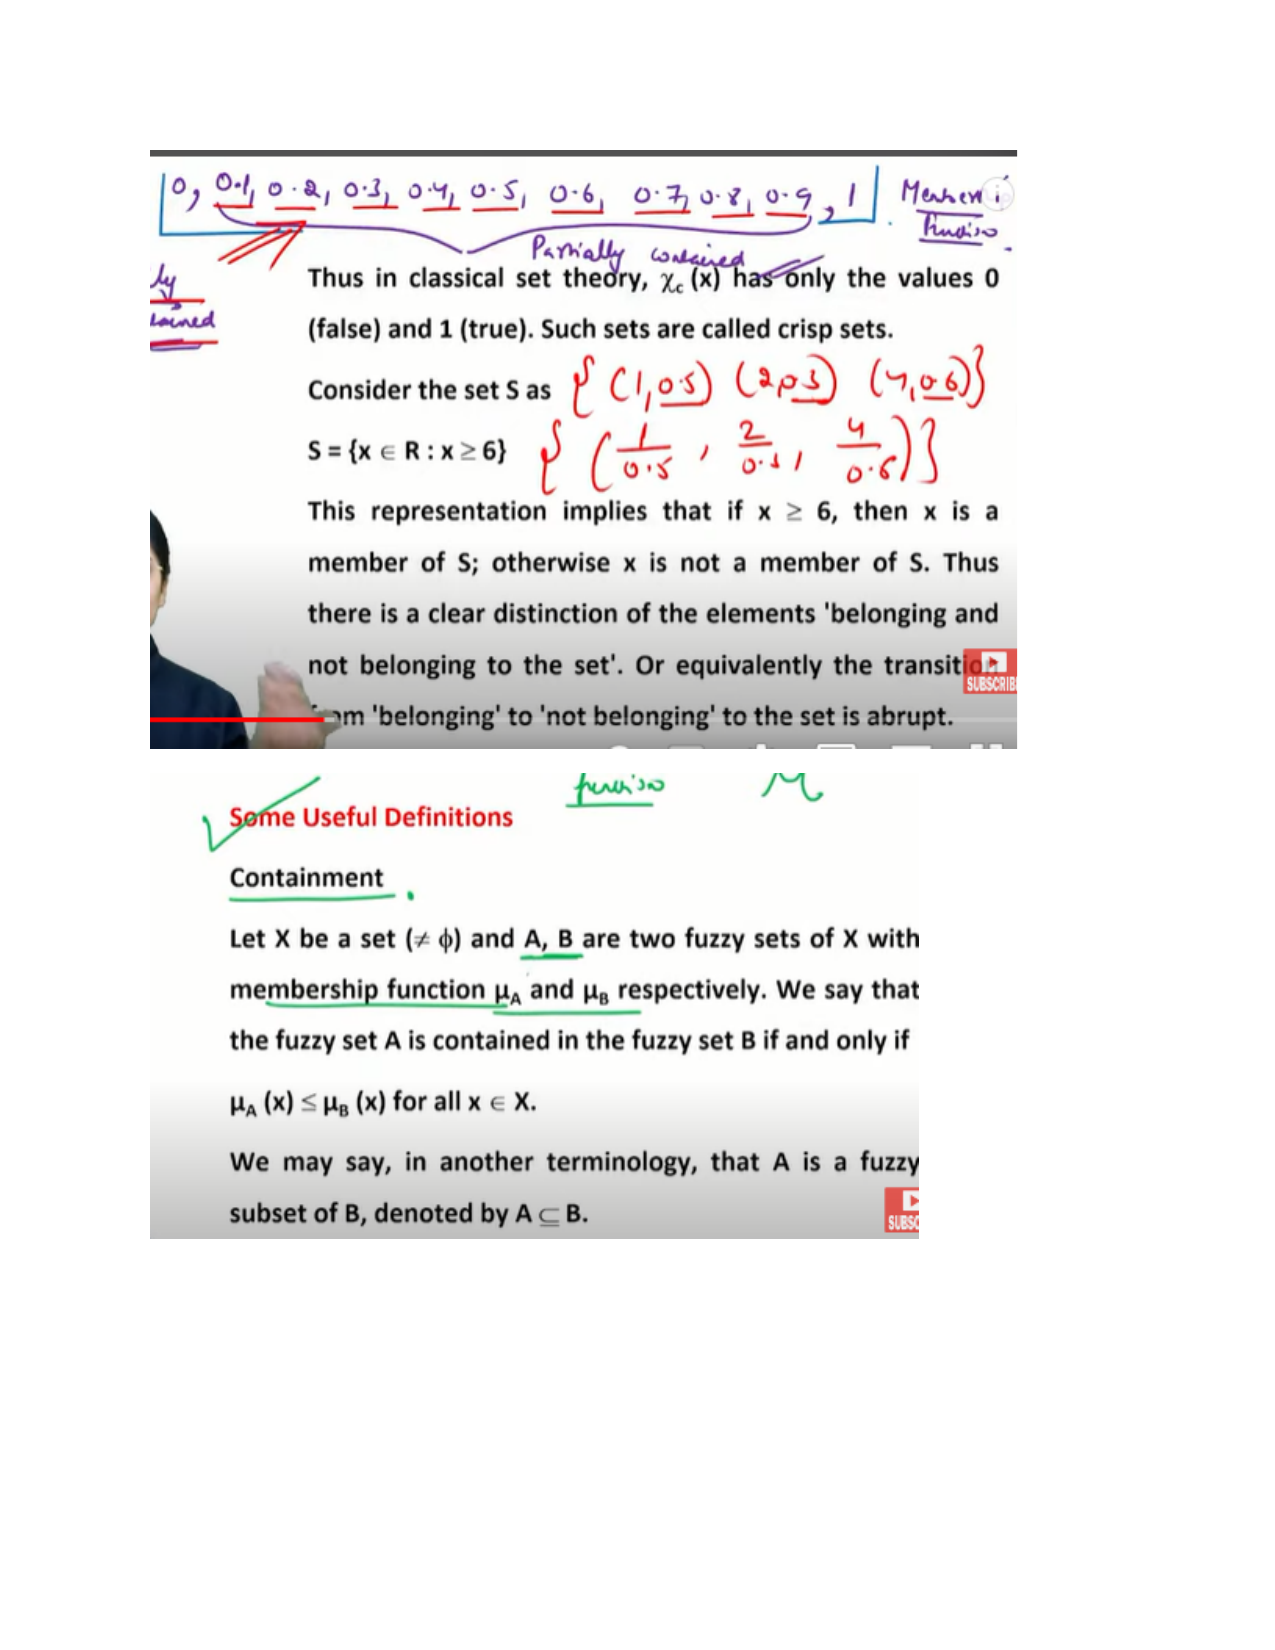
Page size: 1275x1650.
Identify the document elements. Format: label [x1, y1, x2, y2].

picture [150, 150, 1018, 749]
picture [150, 773, 919, 1239]
